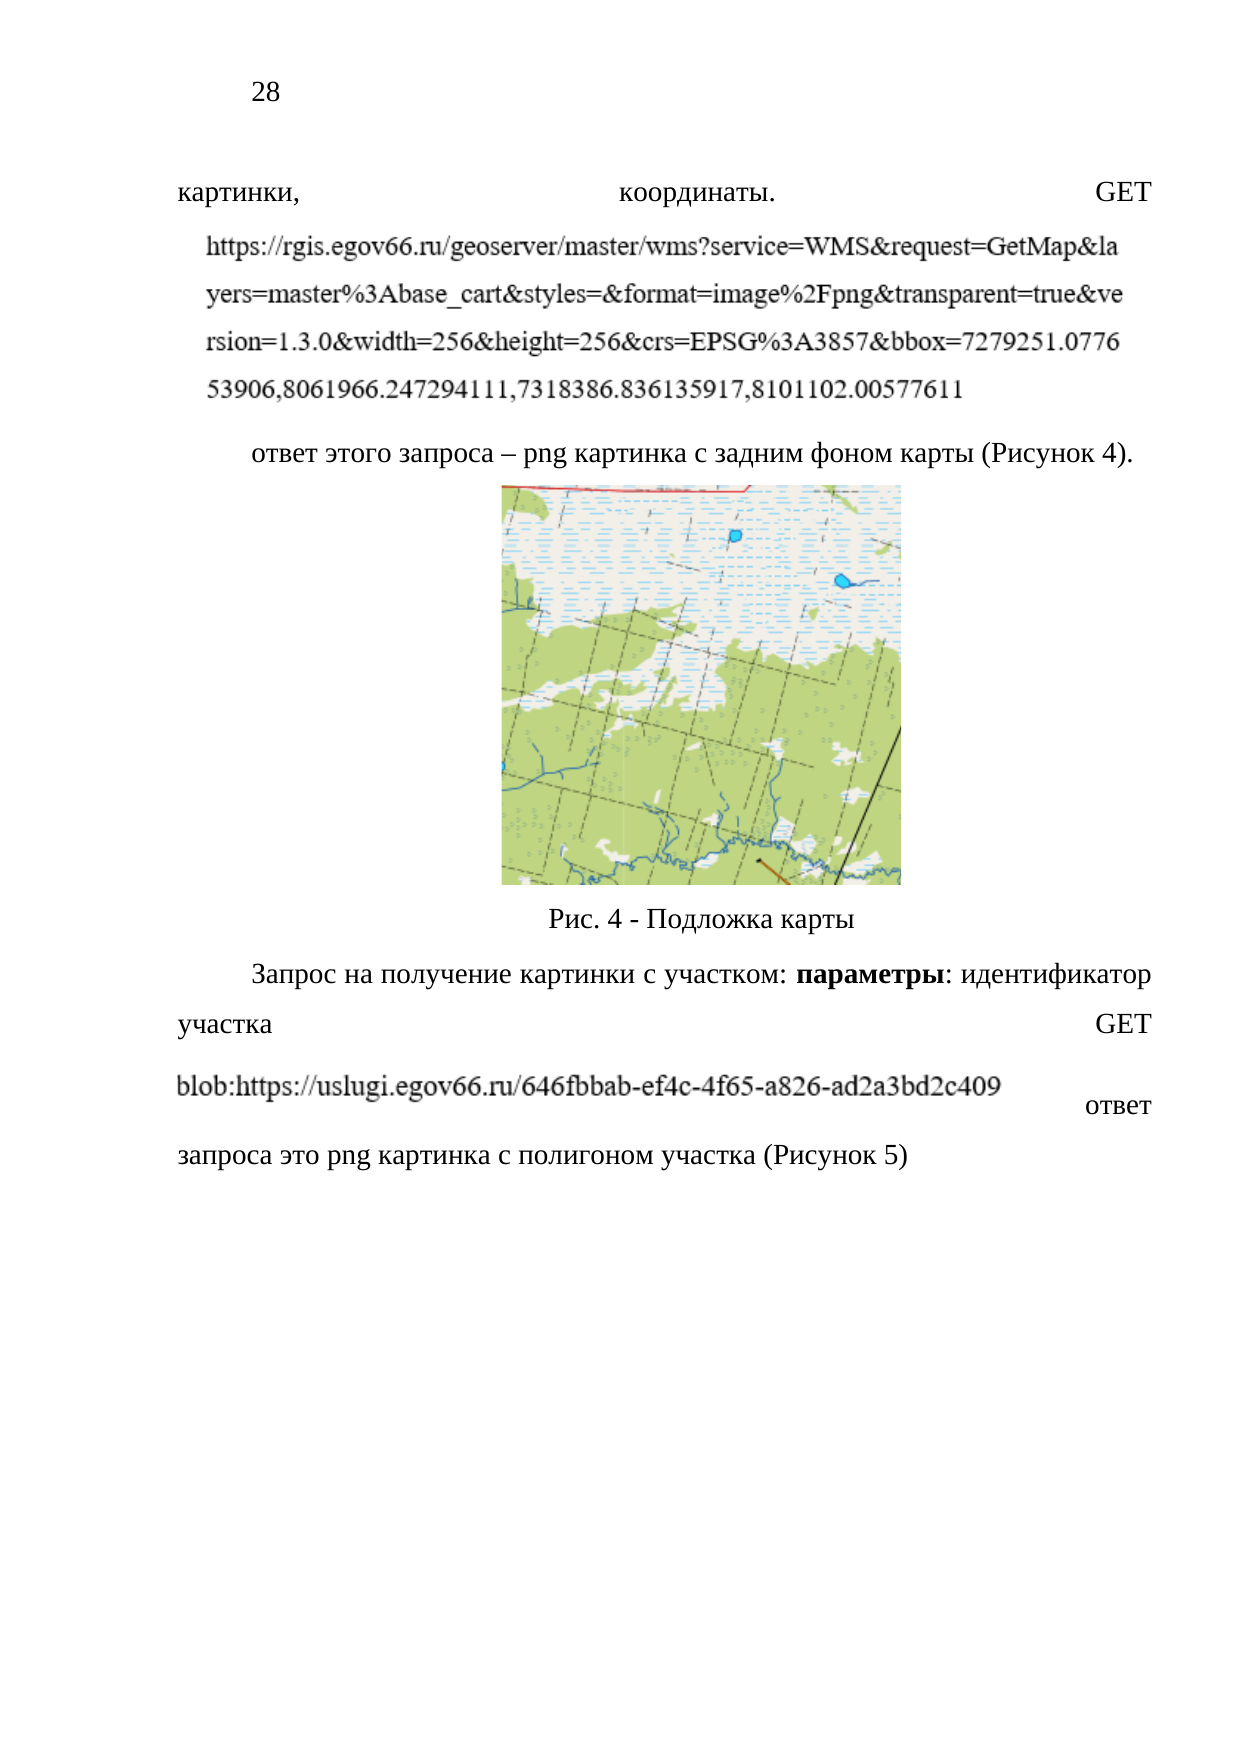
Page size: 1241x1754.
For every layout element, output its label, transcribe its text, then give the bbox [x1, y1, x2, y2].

text ответ этого запроса – png картинка с задним фоном карты (Рисунок 4). [177, 435, 1152, 468]
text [177, 174, 1152, 224]
text Рис. 4 - Подложка карты [177, 901, 1152, 935]
text Запрос на получение картинки с участком: параметры: идентификатор участка GET ответ запроса это png картинка с полигоном участка (Рисунок 5) [177, 956, 1152, 1171]
picture [177, 224, 1152, 419]
picture [177, 1056, 1003, 1115]
picture [501, 485, 902, 885]
